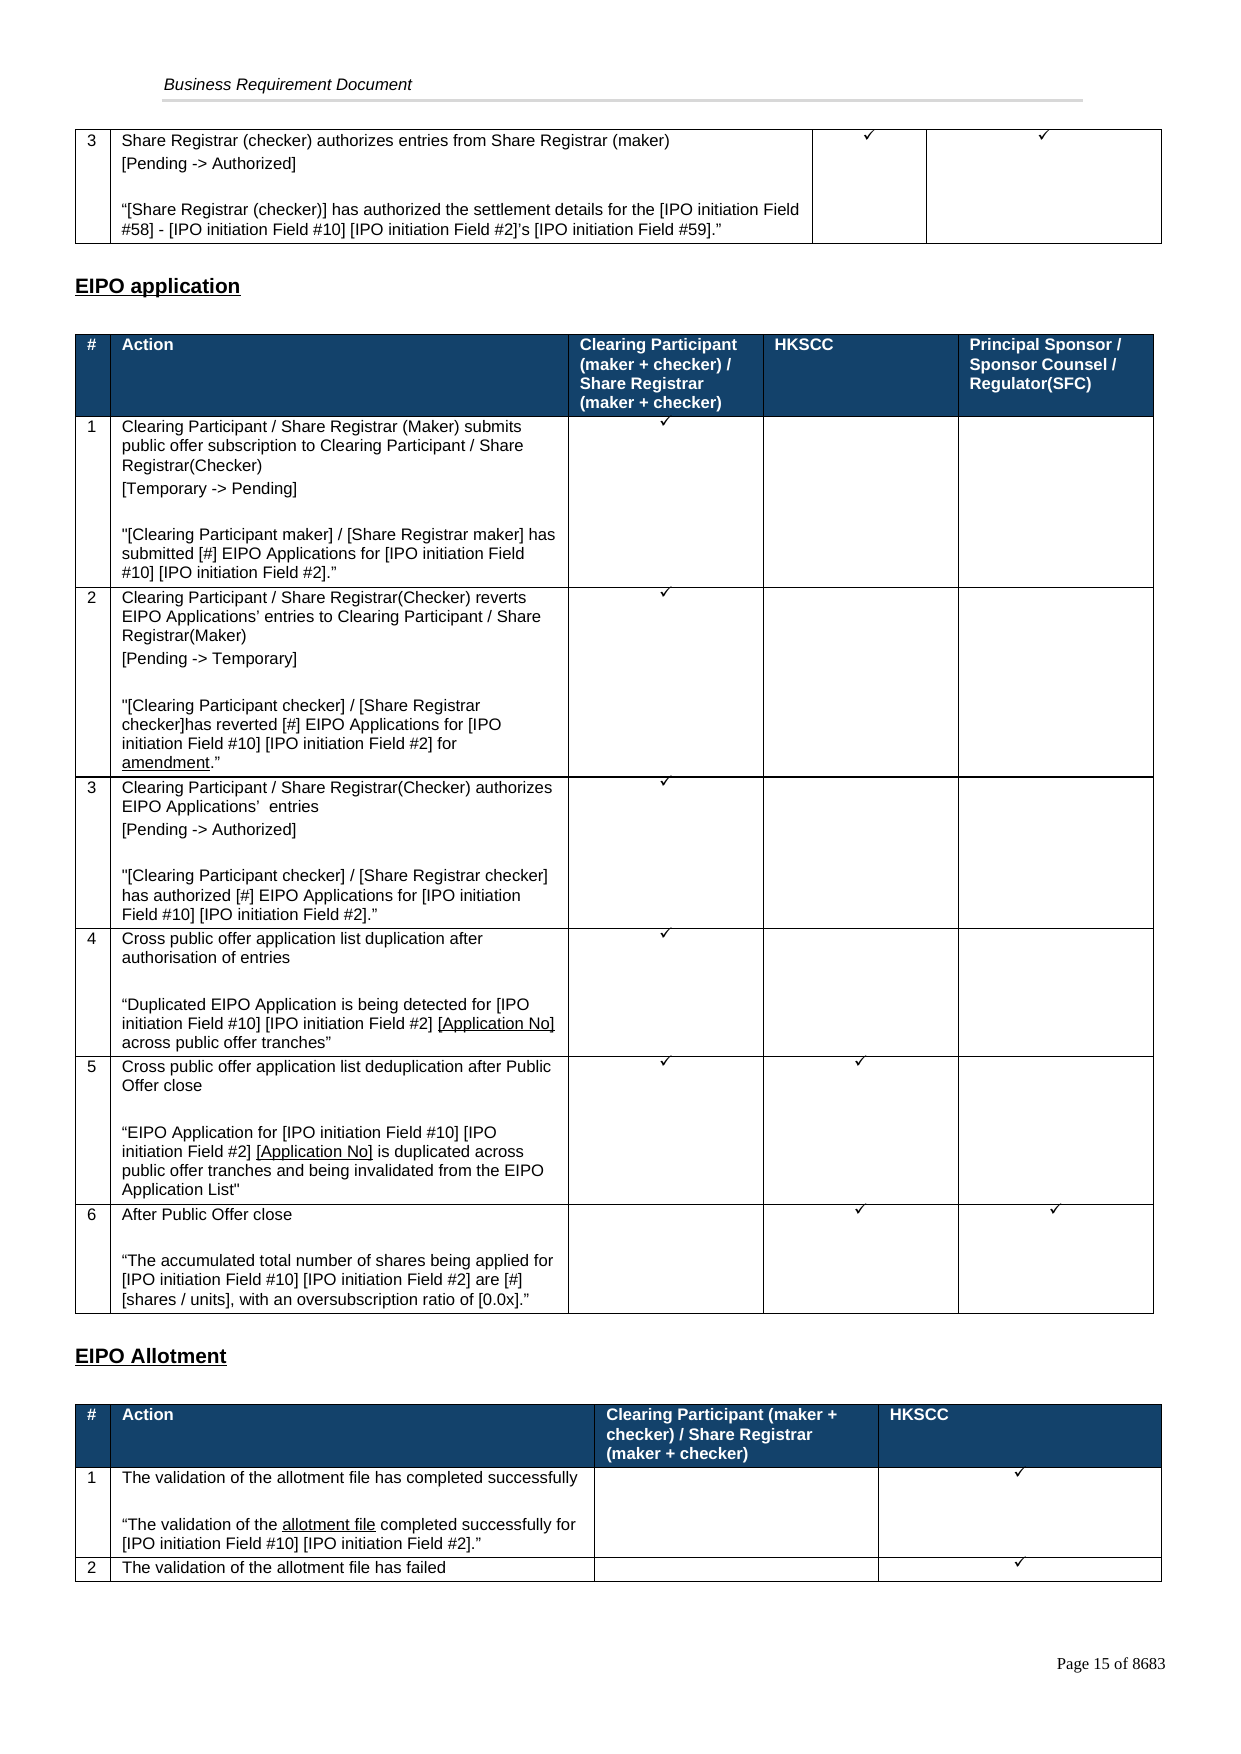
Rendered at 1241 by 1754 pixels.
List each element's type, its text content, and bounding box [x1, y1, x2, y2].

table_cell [111, 1558, 594, 1581]
table_cell [959, 1057, 1153, 1203]
table_cell [764, 778, 958, 928]
table_cell [959, 929, 1153, 1056]
table_header Principal Sponsor / Sponsor Counsel / Regulator(SFC) [959, 335, 1153, 416]
table_cell [569, 778, 763, 928]
table_cell [569, 588, 763, 776]
table_cell [879, 1468, 1161, 1557]
table_cell [595, 1468, 878, 1557]
table_cell [764, 417, 958, 587]
table_cell 1 [76, 417, 110, 587]
table_cell [813, 130, 926, 242]
table_cell 5 [76, 1057, 110, 1203]
table_cell 3 [76, 130, 110, 242]
table_header Action [111, 1405, 594, 1467]
table_cell The validation of the allotment file has completed successfully “The validation of the allotment file completed successfully for [IPO initiation Field #10] [IPO initiation Field #2].” [111, 1468, 594, 1557]
table_cell Share Registrar (checker) authorizes entries from Share Registrar (maker) [Pending -> Authorized] “[Share Registrar (checker)] has authorized the settlement details for the [IPO initiation Field #58] - [IPO initiation Field #10] [IPO initiation Field #2]’s [IPO initiation Field #59].” [111, 130, 812, 242]
table_cell [959, 778, 1153, 928]
table_header # [76, 335, 110, 416]
table_cell [764, 1057, 958, 1203]
table_cell Clearing Participant / Share Registrar(Checker) authorizes EIPO Applications’ entries [Pending -> Authorized] "[Clearing Participant checker] / [Share Registrar checker] has authorized [#] EIPO Applications for [IPO initiation Field #10] [IPO initiation Field #2].” [111, 778, 568, 928]
text EIPO Allotment [75, 1344, 1165, 1368]
table_cell [595, 1558, 878, 1581]
table_header HKSCC [764, 335, 958, 416]
table_cell After Public Offer close “The accumulated total number of shares being applied for [IPO initiation Field #10] [IPO initiation Field #2] are [#] [shares / units], with an oversubscription ratio of [0.0x].” [111, 1205, 568, 1312]
text EIPO application [75, 274, 1165, 298]
table_cell 6 [76, 1205, 110, 1312]
table_cell 2 [76, 1558, 110, 1581]
table_cell 3 [76, 778, 110, 928]
table_cell [764, 1205, 958, 1312]
table_header # [76, 1405, 110, 1467]
table_cell Cross public offer application list deduplication after Public Offer close “EIPO Application for [IPO initiation Field #10] [IPO initiation Field #2] [Application No] is duplicated across public offer tranches and being invalidated from the EIPO Application List" [111, 1057, 568, 1203]
table_cell 2 [76, 588, 110, 776]
table_cell 4 [76, 929, 110, 1056]
table_cell [959, 1205, 1153, 1312]
table_header HKSCC [879, 1405, 1161, 1467]
table_cell Cross public offer application list duplication after authorisation of entries “Duplicated EIPO Application is being detected for [IPO initiation Field #10] [IPO initiation Field #2] [Application No] across public offer tranches” [111, 929, 568, 1056]
table_cell [927, 130, 1161, 242]
table_cell [879, 1558, 1161, 1581]
table_cell [764, 929, 958, 1056]
table_header Clearing Participant (maker + checker) / Share Registrar (maker + checker) [595, 1405, 878, 1467]
table_cell Clearing Participant / Share Registrar (Maker) submits public offer subscription to Clearing Participant / Share Registrar(Checker) [Temporary -> Pending] "[Clearing Participant maker] / [Share Registrar maker] has submitted [#] EIPO Applications for [IPO initiation Field #10] [IPO initiation Field #2].” [111, 417, 568, 587]
table_header Clearing Participant (maker + checker) / Share Registrar (maker + checker) [569, 335, 763, 416]
table_cell [569, 929, 763, 1056]
table_header Action [111, 335, 568, 416]
table_cell [569, 1057, 763, 1203]
table_cell 1 [76, 1468, 110, 1557]
table_cell [569, 417, 763, 587]
table_cell Clearing Participant / Share Registrar(Checker) reverts EIPO Applications’ entries to Clearing Participant / Share Registrar(Maker) [Pending -> Temporary] "[Clearing Participant checker] / [Share Registrar checker]has reverted [#] EIPO Applications for [IPO initiation Field #10] [IPO initiation Field #2] for amendment.” [111, 588, 568, 776]
table_cell [959, 588, 1153, 776]
table_cell [764, 588, 958, 776]
table_cell [959, 417, 1153, 587]
table_cell [569, 1205, 763, 1312]
